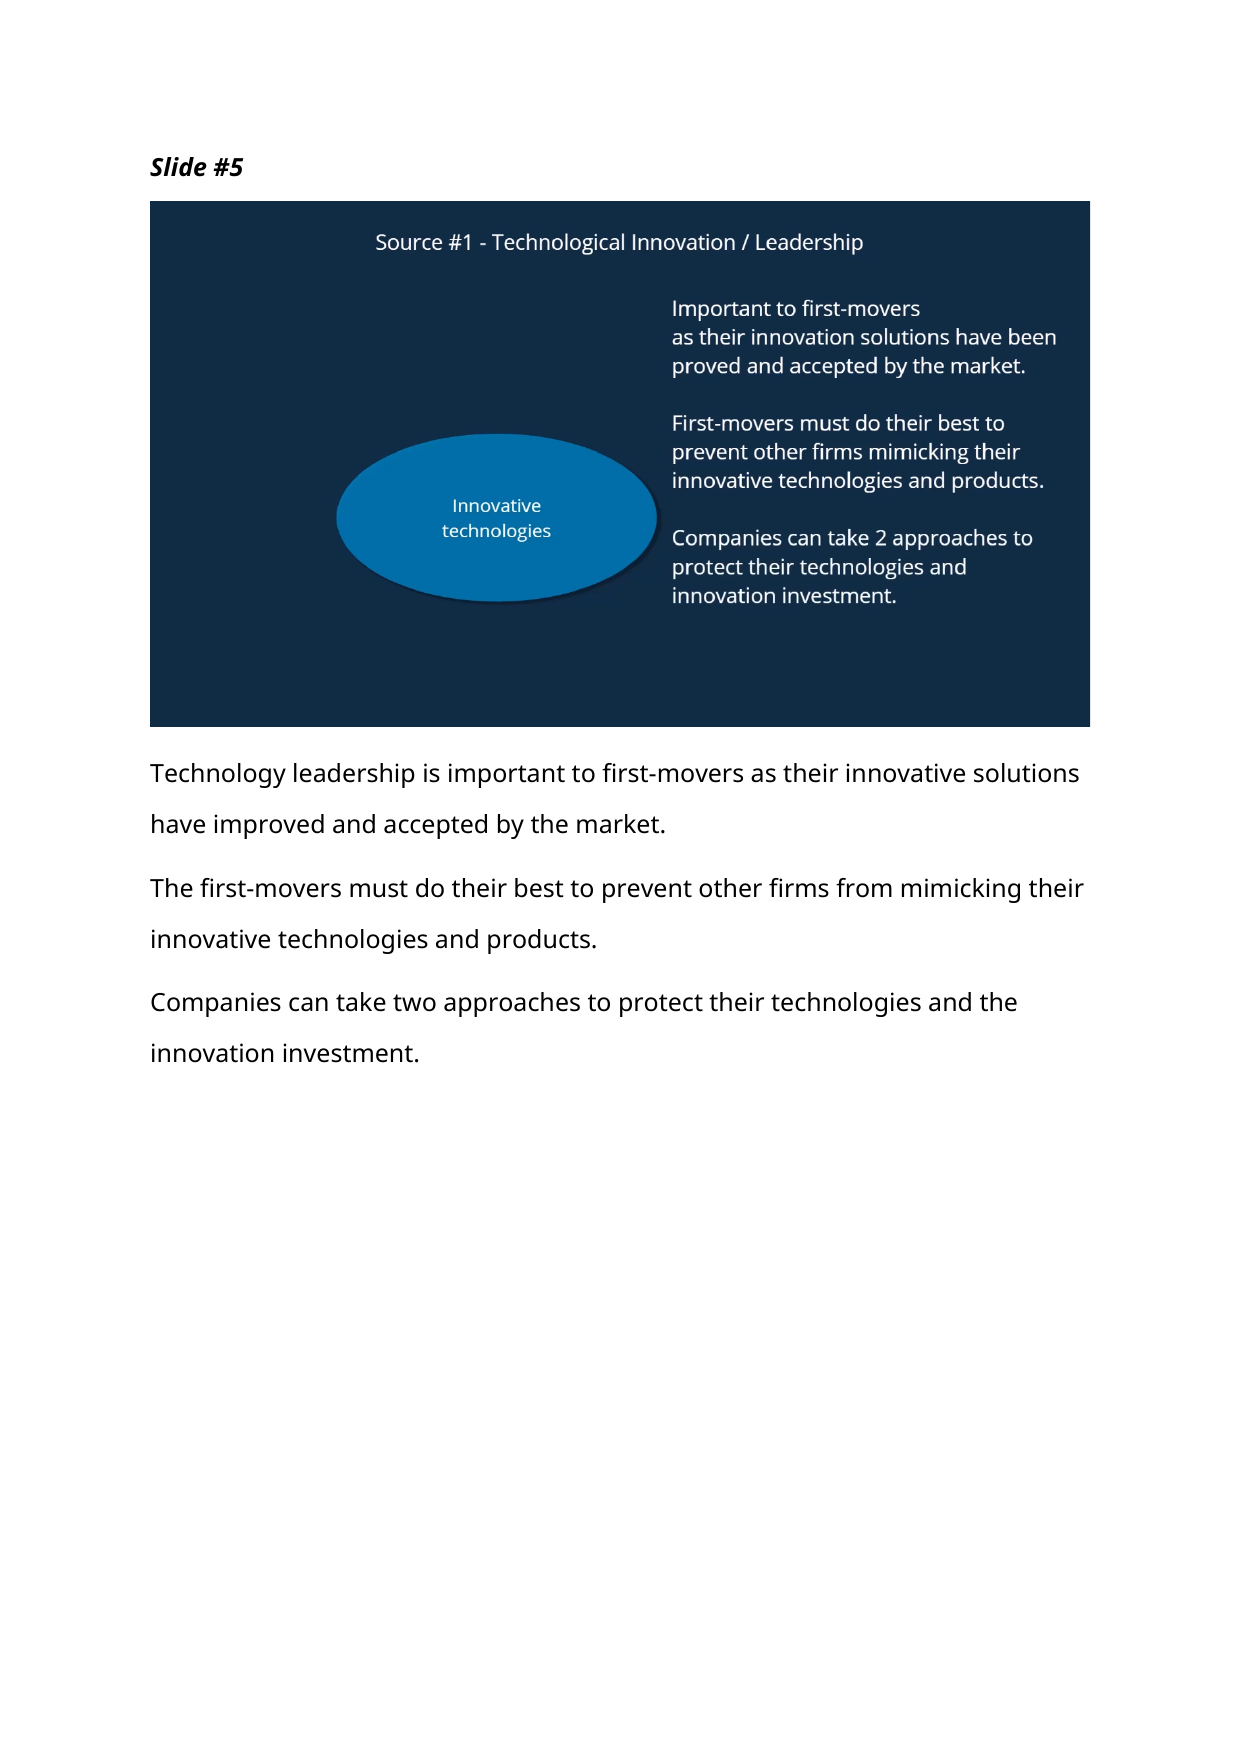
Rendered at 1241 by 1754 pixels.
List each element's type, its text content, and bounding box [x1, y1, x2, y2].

picture [150, 201, 1091, 727]
subtitle Slide #5 [150, 150, 1090, 201]
text The first-movers must do their best to prevent other firms from mimicking their innovative technologies and products. [150, 871, 1090, 956]
text Companies can take two approaches to protect their technologies and the innovation investment. [150, 985, 1090, 1070]
text Technology leadership is important to first-movers as their innovative solutions have improved and accepted by the market. [150, 756, 1090, 841]
